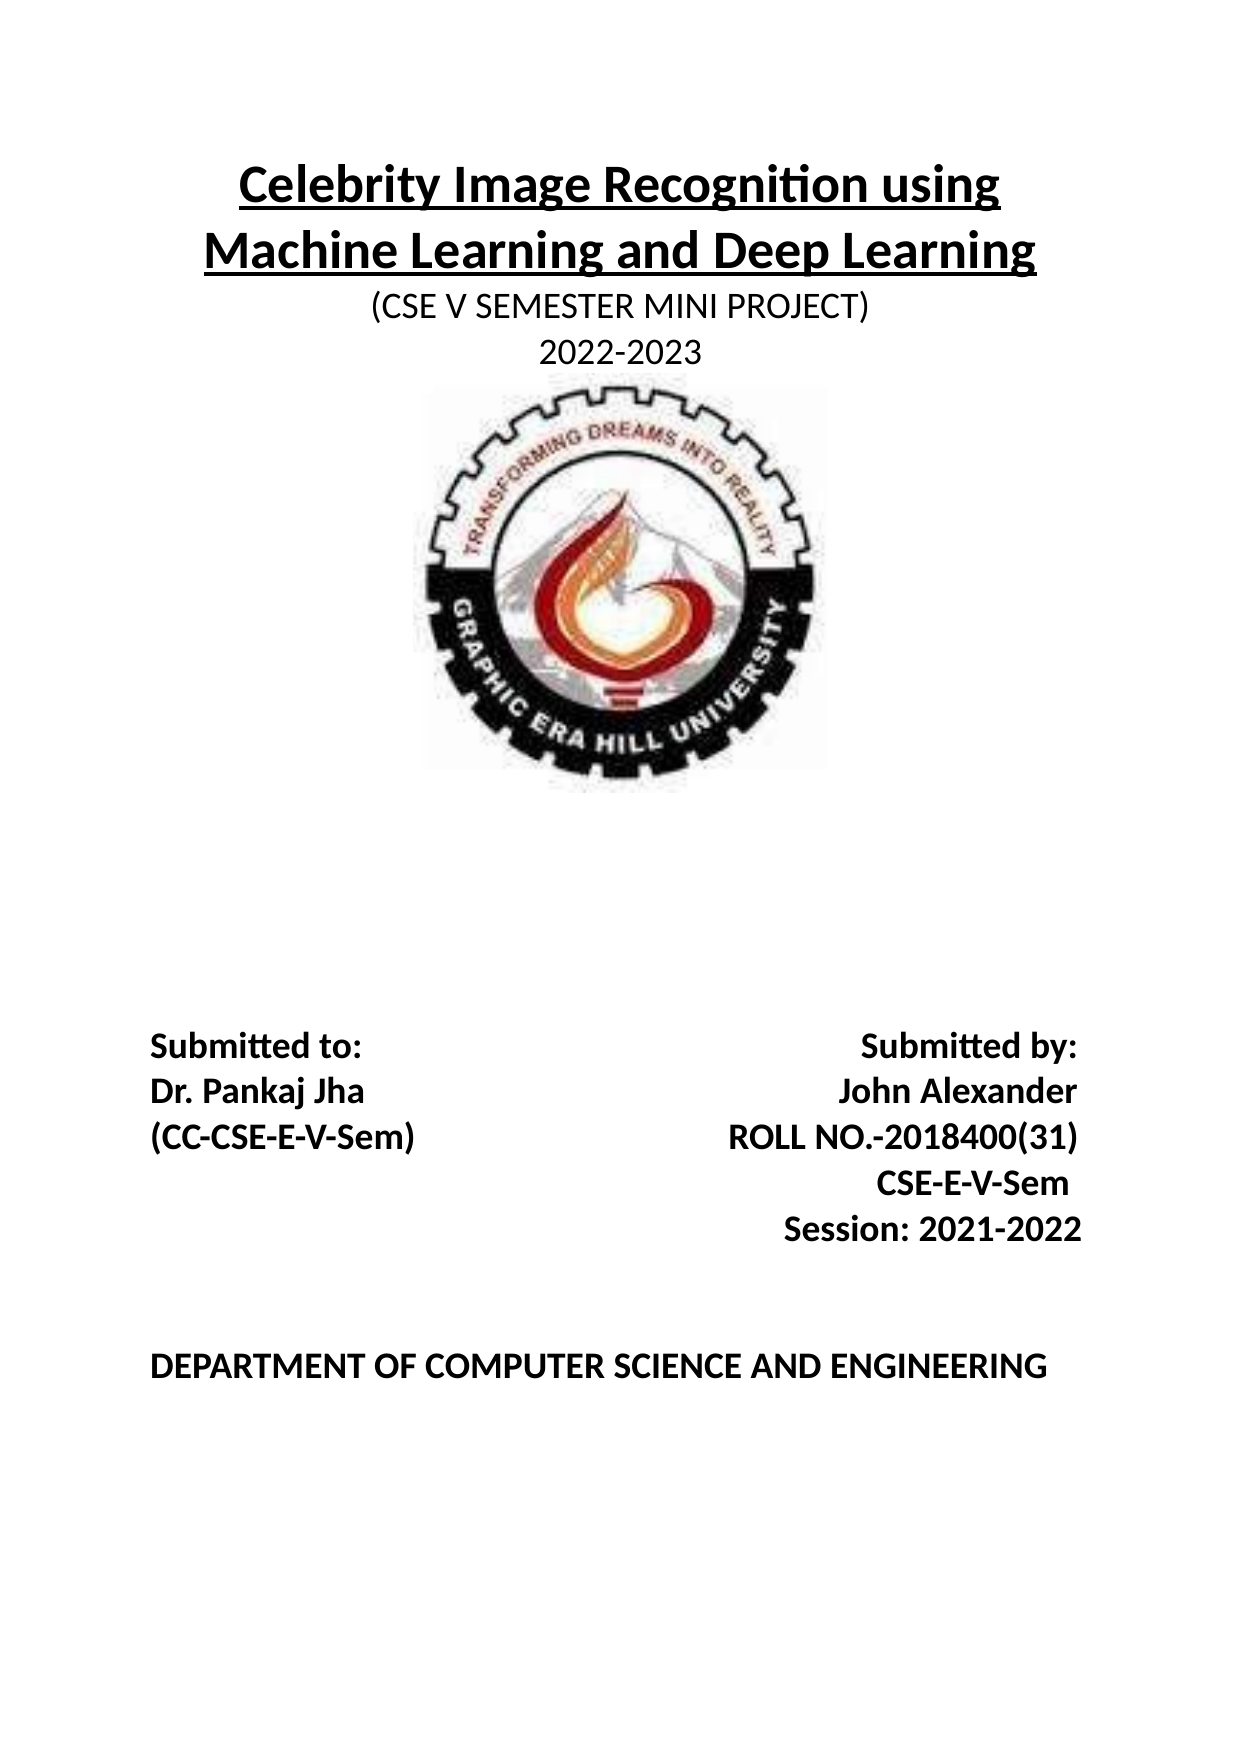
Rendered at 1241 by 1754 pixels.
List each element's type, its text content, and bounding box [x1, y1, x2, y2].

text Dr. Pankaj Jha John Alexander [150, 1067, 1090, 1113]
text DEPARTMENT OF COMPUTER SCIENCE AND ENGINEERING [150, 1342, 1090, 1388]
picture [412, 373, 828, 793]
text Session: 2021-2022 [150, 1205, 1090, 1251]
text 2022-2023 [150, 328, 1090, 374]
text CSE-E-V-Sem [150, 1159, 1090, 1205]
text (CC-CSE-E-V-Sem) ROLL NO.-2018400(31) [150, 1113, 1090, 1159]
text Celebrity Image Recognition using Machine Learning and Deep Learning [150, 150, 1090, 282]
text Submitted to: Submitted by: [150, 1022, 1090, 1067]
text (CSE V SEMESTER MINI PROJECT) [150, 282, 1090, 328]
